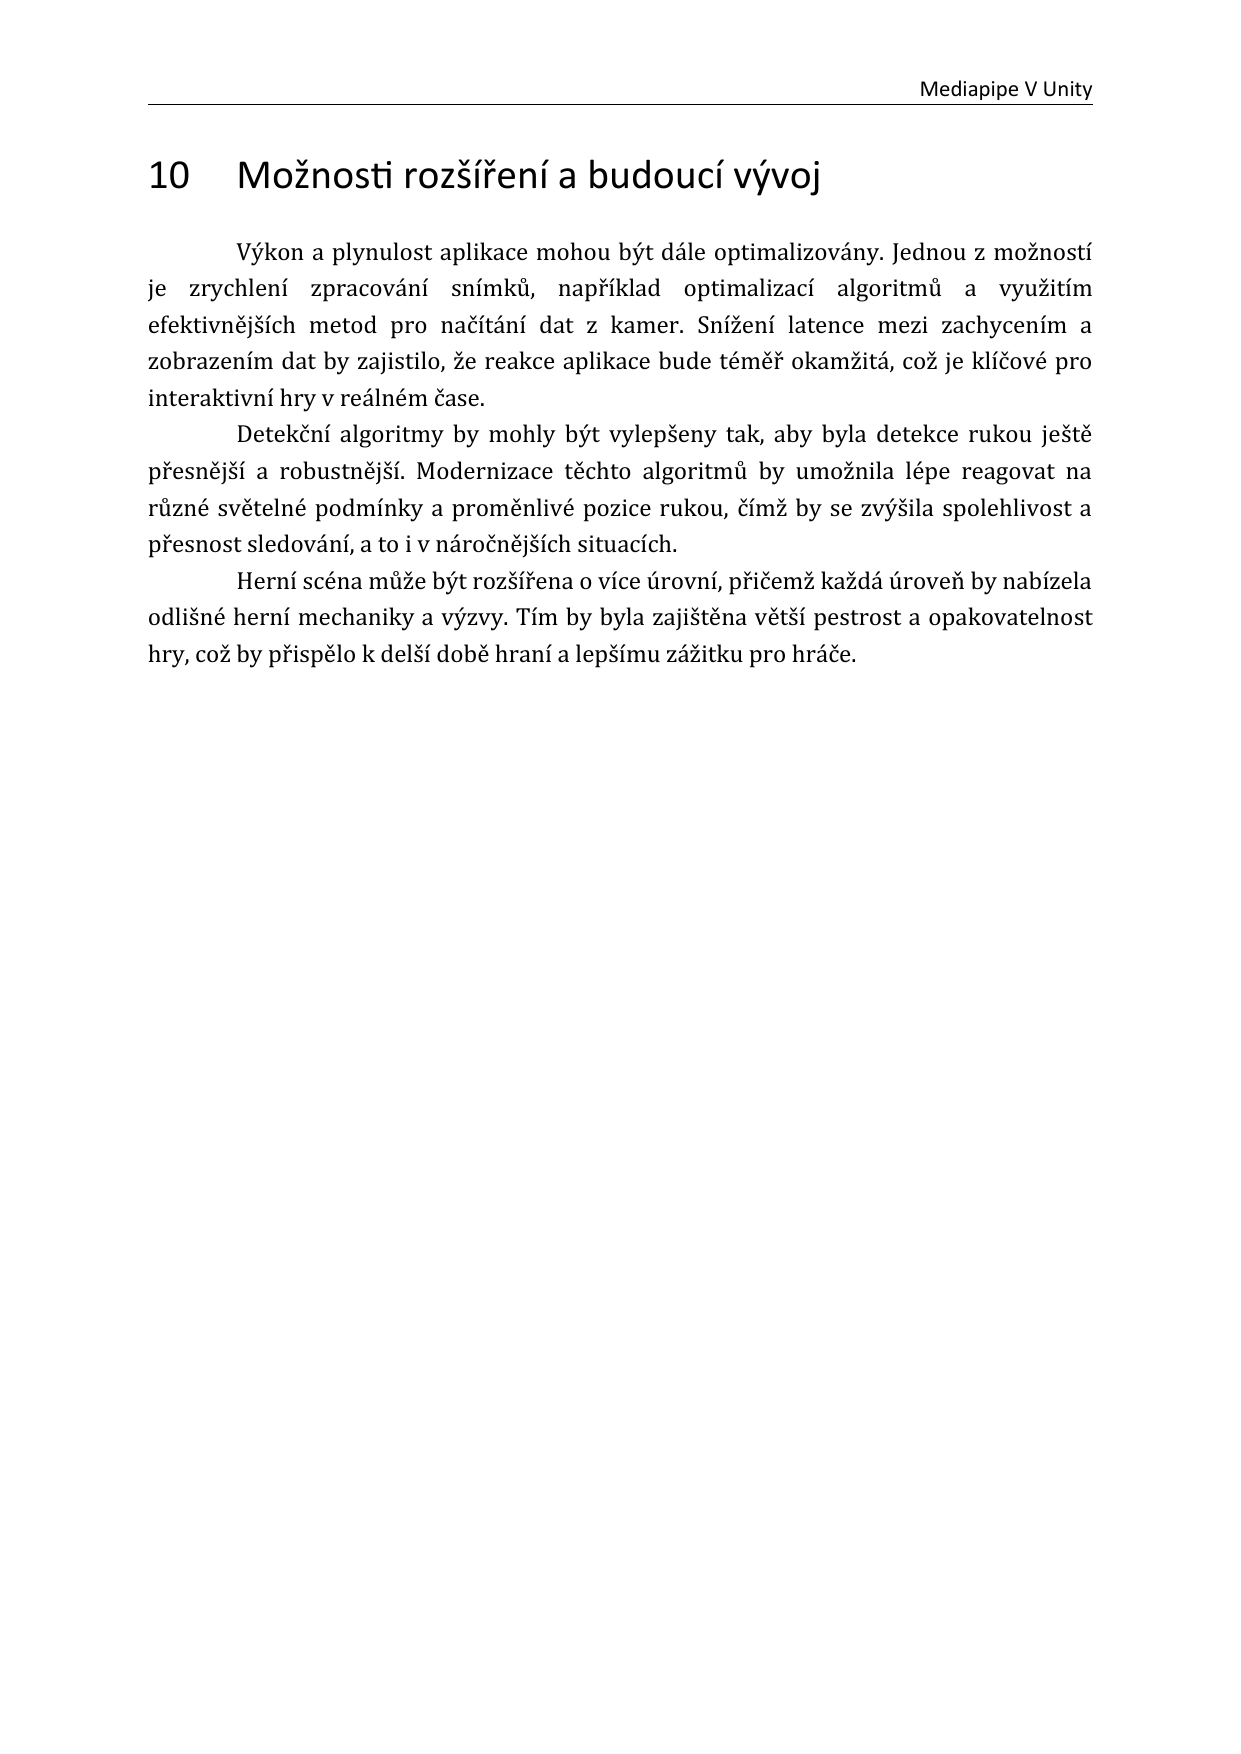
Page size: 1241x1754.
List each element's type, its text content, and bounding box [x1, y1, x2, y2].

subtitle Možnosti rozšíření a budoucí vývoj [148, 148, 1093, 198]
text Výkon a plynulost aplikace mohou být dále optimalizovány. Jednou z možností je zrychlení zpracování snímků, například optimalizací algoritmů a využitím efektivnějších metod pro načítání dat z kamer. Snížení latence mezi zachycením a zobrazením dat by zajistilo, že reakce aplikace bude téměř okamžitá, což je klíčové pro interaktivní hry v reálném čase. [148, 236, 1093, 412]
text Detekční algoritmy by mohly být vylepšeny tak, aby byla detekce rukou ještě přesnější a robustnější. Modernizace těchto algoritmů by umožnila lépe reagovat na různé světelné podmínky a proměnlivé pozice rukou, čímž by se zvýšila spolehlivost a přesnost sledování, a to i v náročnějších situacích. [148, 419, 1093, 558]
text Herní scéna může být rozšířena o více úrovní, přičemž každá úroveň by nabízela odlišné herní mechaniky a výzvy. Tím by byla zajištěna větší pestrost a opakovatelnost hry, což by přispělo k delší době hraní a lepšímu zážitku pro hráče. [148, 565, 1093, 668]
